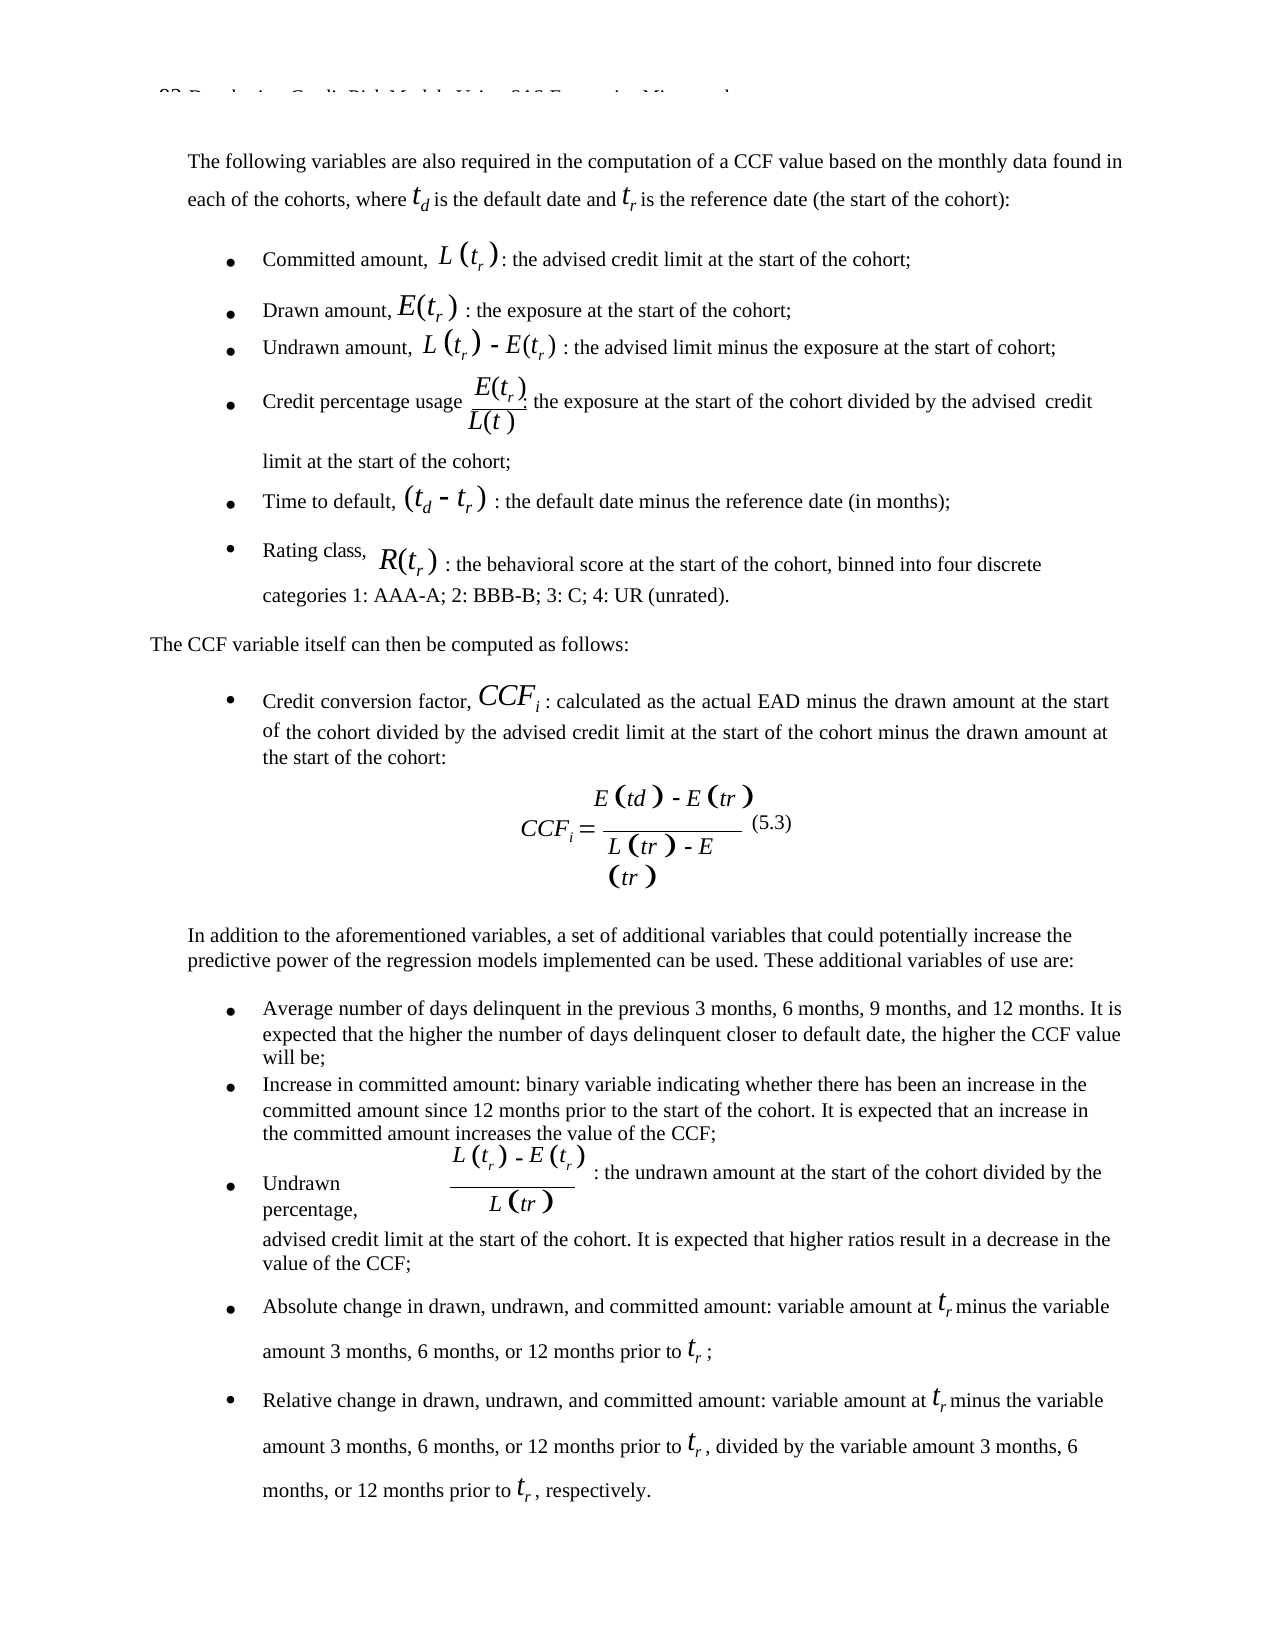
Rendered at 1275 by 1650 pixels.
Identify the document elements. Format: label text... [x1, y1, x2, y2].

list Credit conversion factor, CCFi : calculated as the actual EAD minus the drawn amount at the start of the cohort divided by the advised credit limit at the start of the cohort minus the drawn amount at the start of the cohort: [225, 677, 1109, 769]
list Committed amount, L tr : the advised credit limit at the start of the cohort; [225, 239, 1223, 276]
list Average number of days delinquent in the previous 3 months, 6 months, 9 months, and 12 months. It is expected that the higher the number of days delinquent closer to default date, the higher the CCF value will be; [225, 997, 1123, 1069]
text The CCF variable itself can then be computed as follows: [150, 632, 1223, 656]
text The following variables are also required in the computation of a CCF value based on the monthly data found in [187, 149, 1223, 173]
list Absolute change in drawn, undrawn, and committed amount: variable amount at tr minus the variable amount 3 months, 6 months, or 12 months prior to tr ; [225, 1282, 1111, 1367]
text CCFi  [62, 824, 597, 839]
list Undrawn percentage, [225, 1171, 440, 1224]
text E td   E tr  [184, 789, 1163, 813]
text L tr   E tr  [608, 824, 739, 894]
list Time to default, (td  tr ) : the default date minus the reference date (in months); [225, 478, 1223, 517]
list Credit percentage usage L(t ) : the exposure at the start of the cohort divided by the advised credit [225, 401, 1223, 435]
text E(tr ) [184, 374, 817, 401]
text limit at the start of the cohort; [262, 449, 1223, 473]
list Relative change in drawn, undrawn, and committed amount: variable amount at tr minus the variable amount 3 months, 6 months, or 12 months prior to tr , divided by the variable amount 3 months, 6 months, or 12 months prior to tr , respectively. [225, 1377, 1105, 1506]
list Increase in committed amount: binary variable indicating whether there has been an increase in the committed amount since 12 months prior to the start of the cohort. It is expected that an increase in the committed amount increases the value of the CCF; [225, 1073, 1119, 1145]
text advised credit limit at the start of the cohort. It is expected that higher ratios result in a decrease in the value of the CCF; [262, 1227, 1113, 1275]
list Undrawn amount, L tr   E(tr ) : the advised limit minus the exposure at the start of cohort; [225, 328, 1223, 365]
text R(tr ) : the behavioral score at the start of the cohort, binned into four discrete [379, 541, 1223, 580]
text In addition to the aforementioned variables, a set of additional variables that could potentially increase the predictive power of the regression models implemented can be used. These additional variables of use are: [187, 923, 1077, 972]
text L tr   E tr  : the undrawn amount at the start of the cohort divided by the [452, 1146, 1223, 1188]
list Drawn amount, E(tr ) : the exposure at the start of the cohort; [225, 287, 1223, 326]
text categories 1: AAA-A; 2: BBB-B; 3: C; 4: UR (unrated). [262, 583, 1223, 607]
text L tr  [489, 1188, 1223, 1220]
text each of the cohorts, where td is the default date and tr is the reference date (the start of the cohort): [187, 176, 1223, 215]
list Rating class, [225, 531, 368, 567]
